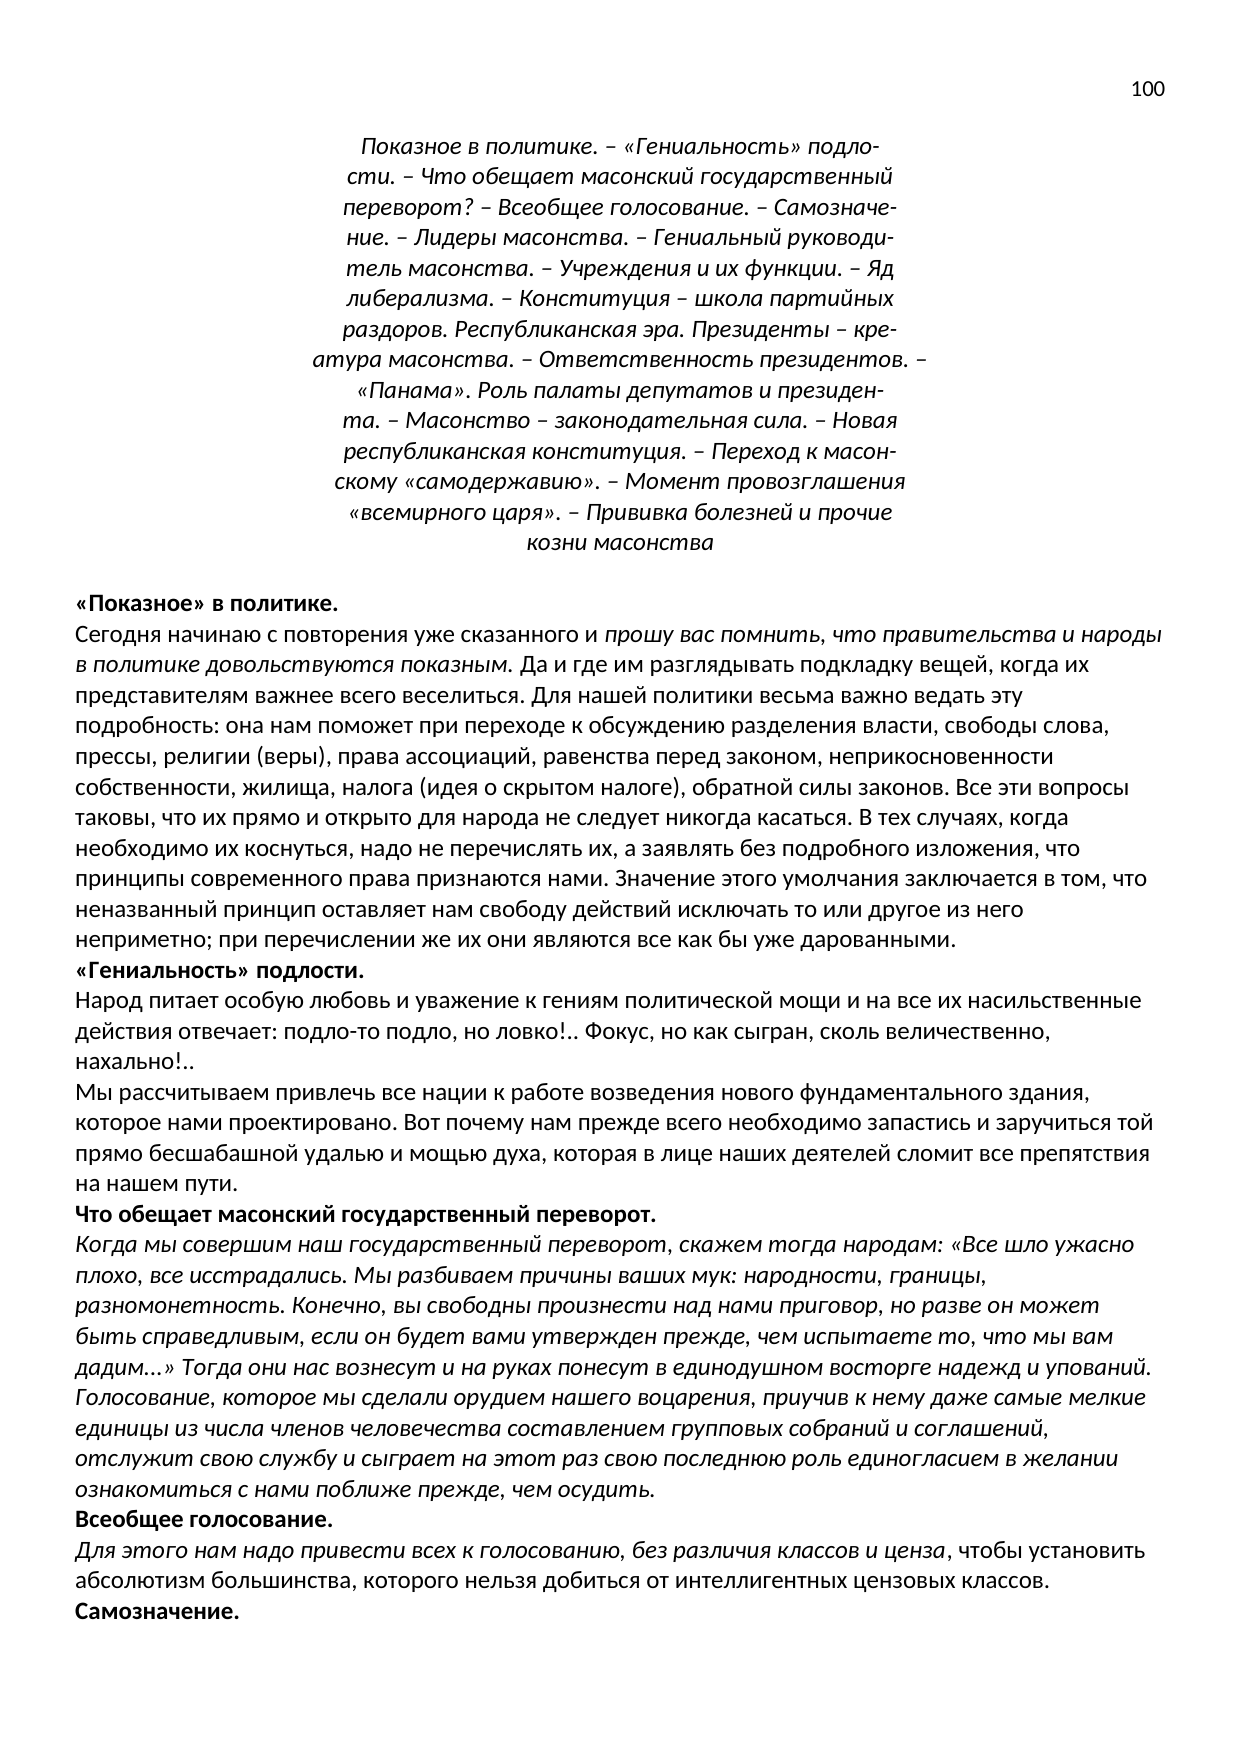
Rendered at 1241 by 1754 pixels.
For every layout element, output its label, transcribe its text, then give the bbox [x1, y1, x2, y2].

text тель масонства. – Учреждения и их функции. – Яд [75, 252, 1165, 282]
text ние. – Лидеры масонства. – Гениальный руководи- [75, 221, 1165, 252]
text «Показное» в политике. [75, 588, 1165, 618]
text козни масонства [75, 527, 1165, 557]
text Народ питает особую любовь и уважение к гениям политической мощи и на все их насильственные действия отвечает: подло-то подло, но ловко!.. Фокус, но как сыгран, сколь величественно, нахально!.. [75, 984, 1165, 1076]
text «всемирного царя». – Прививка болезней и прочие [75, 496, 1165, 527]
text Показное в политике. – «Гениальность» подло- [75, 130, 1165, 160]
text Что обещает масонский государственный переворот. [75, 1198, 1165, 1228]
text Когда мы совершим наш государственный переворот, скажем тогда народам: «Все шло ужасно плохо, все исстрадались. Мы разбиваем причины ваших мук: народности, границы, разномонетность. Конечно, вы свободны произнести над нами приговор, но разве он может быть справедливым, если он будет вами утвержден прежде, чем испытаете то, что мы вам дадим...» Тогда они нас вознесут и на руках понесут в единодушном восторге надежд и упований. Голосование, которое мы сделали орудием нашего воцарения, приучив к нему даже самые мелкие единицы из числа членов человечества составлением групповых собраний и соглашений, отслужит свою службу и сыграет на этот раз свою последнюю роль единогласием в желании ознакомиться с нами поближе прежде, чем осудить. [75, 1228, 1165, 1503]
text либерализма. – Конституция – школа партийных [75, 282, 1165, 313]
text Мы рассчитываем привлечь все нации к работе возведения нового фундаментального здания, которое нами проектировано. Вот почему нам прежде всего необходимо запастись и заручиться той прямо бесшабашной удалью и мощью духа, которая в лице наших деятелей сломит все препятствия на нашем пути. [75, 1076, 1165, 1198]
text сти. – Что обещает масонский государственный [75, 160, 1165, 191]
text республиканская конституция. – Переход к масон- [75, 435, 1165, 466]
text Сегодня начинаю с повторения уже сказанного и прошу вас помнить, что правительства и народы в политике довольствуются показным. Да и где им разглядывать подкладку вещей, когда их представителям важнее всего веселиться. Для нашей политики весьма важно ведать эту подробность: она нам поможет при переходе к обсуждению разделения власти, свободы слова, прессы, религии (веры), права ассоциаций, равенства перед законом, неприкосновенности собственности, жилища, налога (идея о скрытом налоге), обратной силы законов. Все эти вопросы таковы, что их прямо и открыто для народа не следует никогда касаться. В тех случаях, когда необходимо их коснуться, надо не перечислять их, а заявлять без подробного изложения, что принципы современного права признаются нами. Значение этого умолчания заключается в том, что неназванный принцип оставляет нам свободу действий исключать то или другое из него неприметно; при перечислении же их они являются все как бы уже дарованными. [75, 618, 1165, 954]
text Для этого нам надо привести всех к голосованию, без различия классов и ценза, чтобы установить абсолютизм большинства, которого нельзя добиться от интеллигентных цензовых классов. [75, 1534, 1165, 1595]
text раздоров. Республиканская эра. Президенты – кре- [75, 313, 1165, 343]
text Самозначение. [75, 1595, 1165, 1625]
text «Панама». Роль палаты депутатов и президен- [75, 374, 1165, 404]
text «Гениальность» подлости. [75, 954, 1165, 984]
text Всеобщее голосование. [75, 1503, 1165, 1534]
text переворот? – Всеобщее голосование. – Самозначе- [75, 191, 1165, 221]
text та. – Масонство – законодательная сила. – Новая [75, 404, 1165, 435]
text атура масонства. – Ответственность президентов. – [75, 343, 1165, 374]
text скому «самодержавию». – Момент провозглашения [75, 466, 1165, 496]
